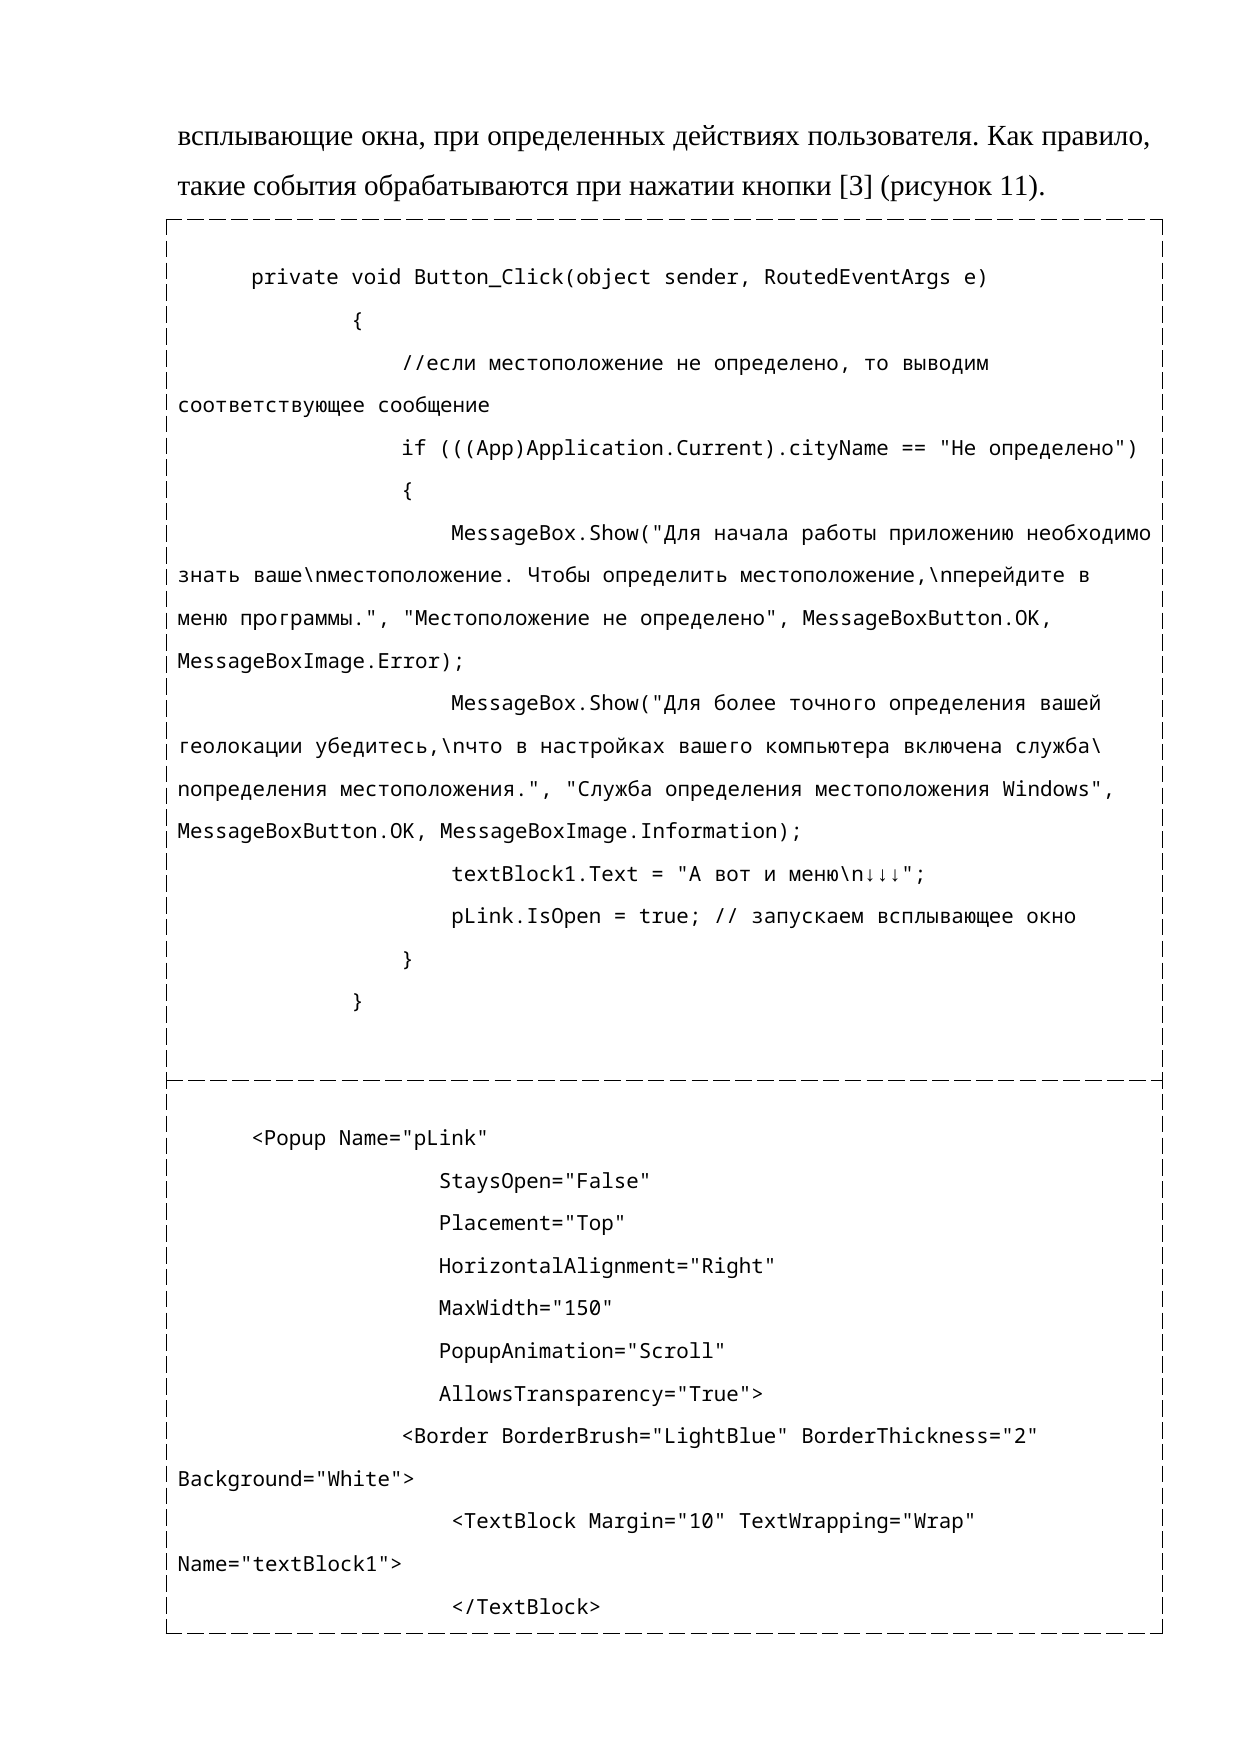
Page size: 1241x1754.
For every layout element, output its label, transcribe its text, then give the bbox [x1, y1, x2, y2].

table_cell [166, 1080, 1163, 1633]
table_header private void Button_Click(object sender, RoutedEventArgs e) { //если местоположение не определено, то выводим соответствующее сообщение if (((App)Application.Current).cityName == "Не определено") { MessageBox.Show("Для начала работы приложению необходимо знать ваше\nместоположение. Чтобы определить местоположение,\nперейдите в меню программы.", "Местоположение не определено", MessageBoxButton.OK, MessageBoxImage.Error); MessageBox.Show("Для более точного определения вашей геолокации убедитесь,\nчто в настройках вашего компьютера включена служба\nопределения местоположения.", "Служба определения местоположения Windows", MessageBoxButton.OK, MessageBoxImage.Information); textBlock1.Text = "А вот и меню\n↓↓↓"; pLink.IsOpen = true; // запускаем всплывающее окно } } [166, 219, 1163, 1079]
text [177, 118, 1152, 202]
